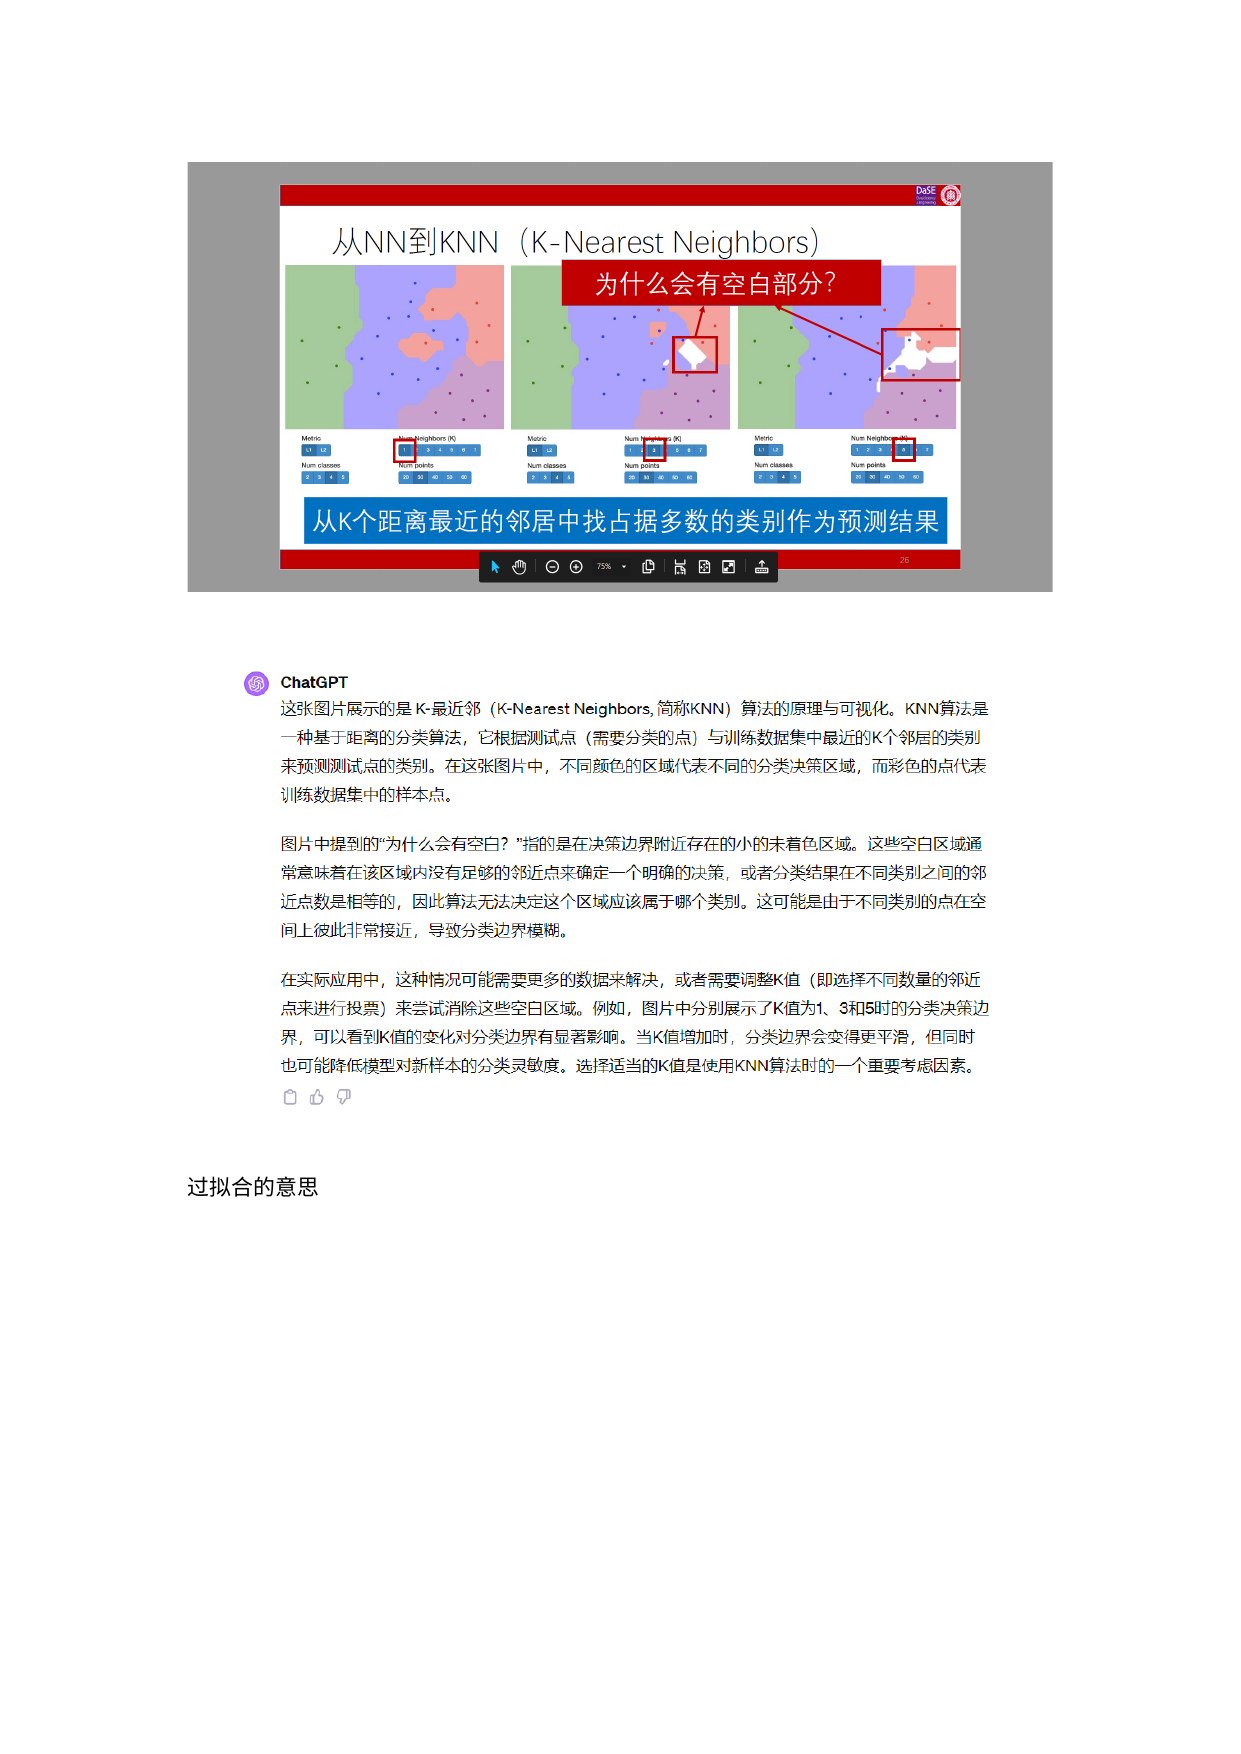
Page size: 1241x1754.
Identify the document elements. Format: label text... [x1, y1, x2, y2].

text 过拟合的意思 [187, 1169, 1053, 1202]
picture [187, 649, 1053, 1121]
picture [187, 162, 1053, 592]
